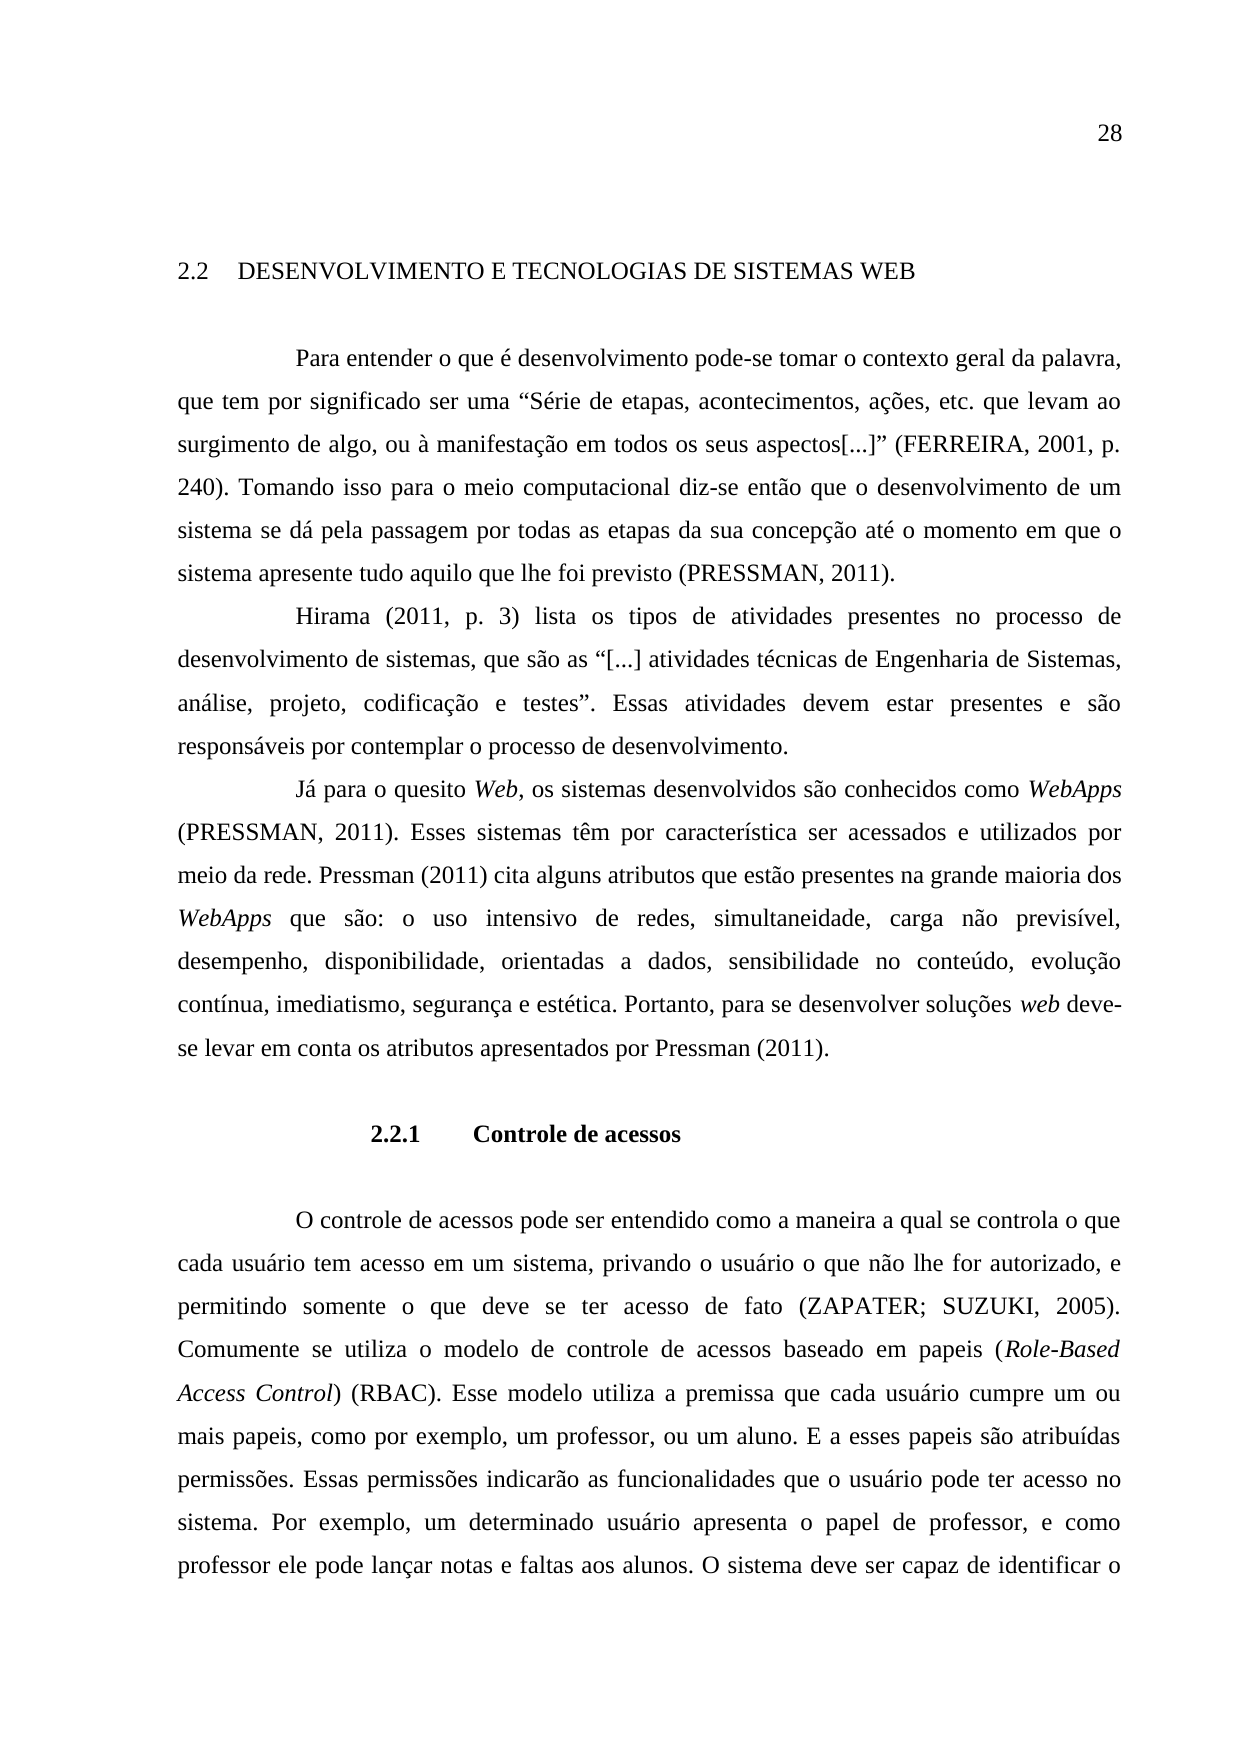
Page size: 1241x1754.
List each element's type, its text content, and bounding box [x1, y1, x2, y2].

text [177, 1205, 1122, 1579]
text Hirama (2011, p. 3) lista os tipos de atividades presentes no processo de desenvolvimento de sistemas, que são as “[...] atividades técnicas de Engenharia de Sistemas, análise, projeto, codificação e testes”. Essas atividades devem estar presentes e são responsáveis por contemplar o processo de desenvolvimento. [177, 601, 1122, 759]
text Já para o quesito Web, os sistemas desenvolvidos são conhecidos como WebApps (PRESSMAN, 2011). Esses sistemas têm por característica ser acessados e utilizados por meio da rede. Pressman (2011) cita alguns atributos que estão presentes na grande maioria dos WebApps que são: o uso intensivo de redes, simultaneidade, carga não previsível, desempenho, disponibilidade, orientadas a dados, sensibilidade no conteúdo, evolução contínua, imediatismo, segurança e estética. Portanto, para se desenvolver soluções web deve-se levar em conta os atributos apresentados por Pressman (2011). [177, 774, 1122, 1061]
text Para entender o que é desenvolvimento pode-se tomar o contexto geral da palavra, que tem por significado ser uma “Série de etapas, acontecimentos, ações, etc. que levam ao surgimento de algo, ou à manifestação em todos os seus aspectos[...]” (FERREIRA, 2001, p. 240). Tomando isso para o meio computacional diz-se então que o desenvolvimento de um sistema se dá pela passagem por todas as etapas da sua concepção até o momento em que o sistema apresente tudo aquilo que lhe foi previsto (PRESSMAN, 2011). [177, 343, 1122, 587]
subtitle Controle de acessos [252, 1119, 1122, 1148]
subtitle Desenvolvimento e tecnologias de sistemas Web [177, 256, 1122, 285]
